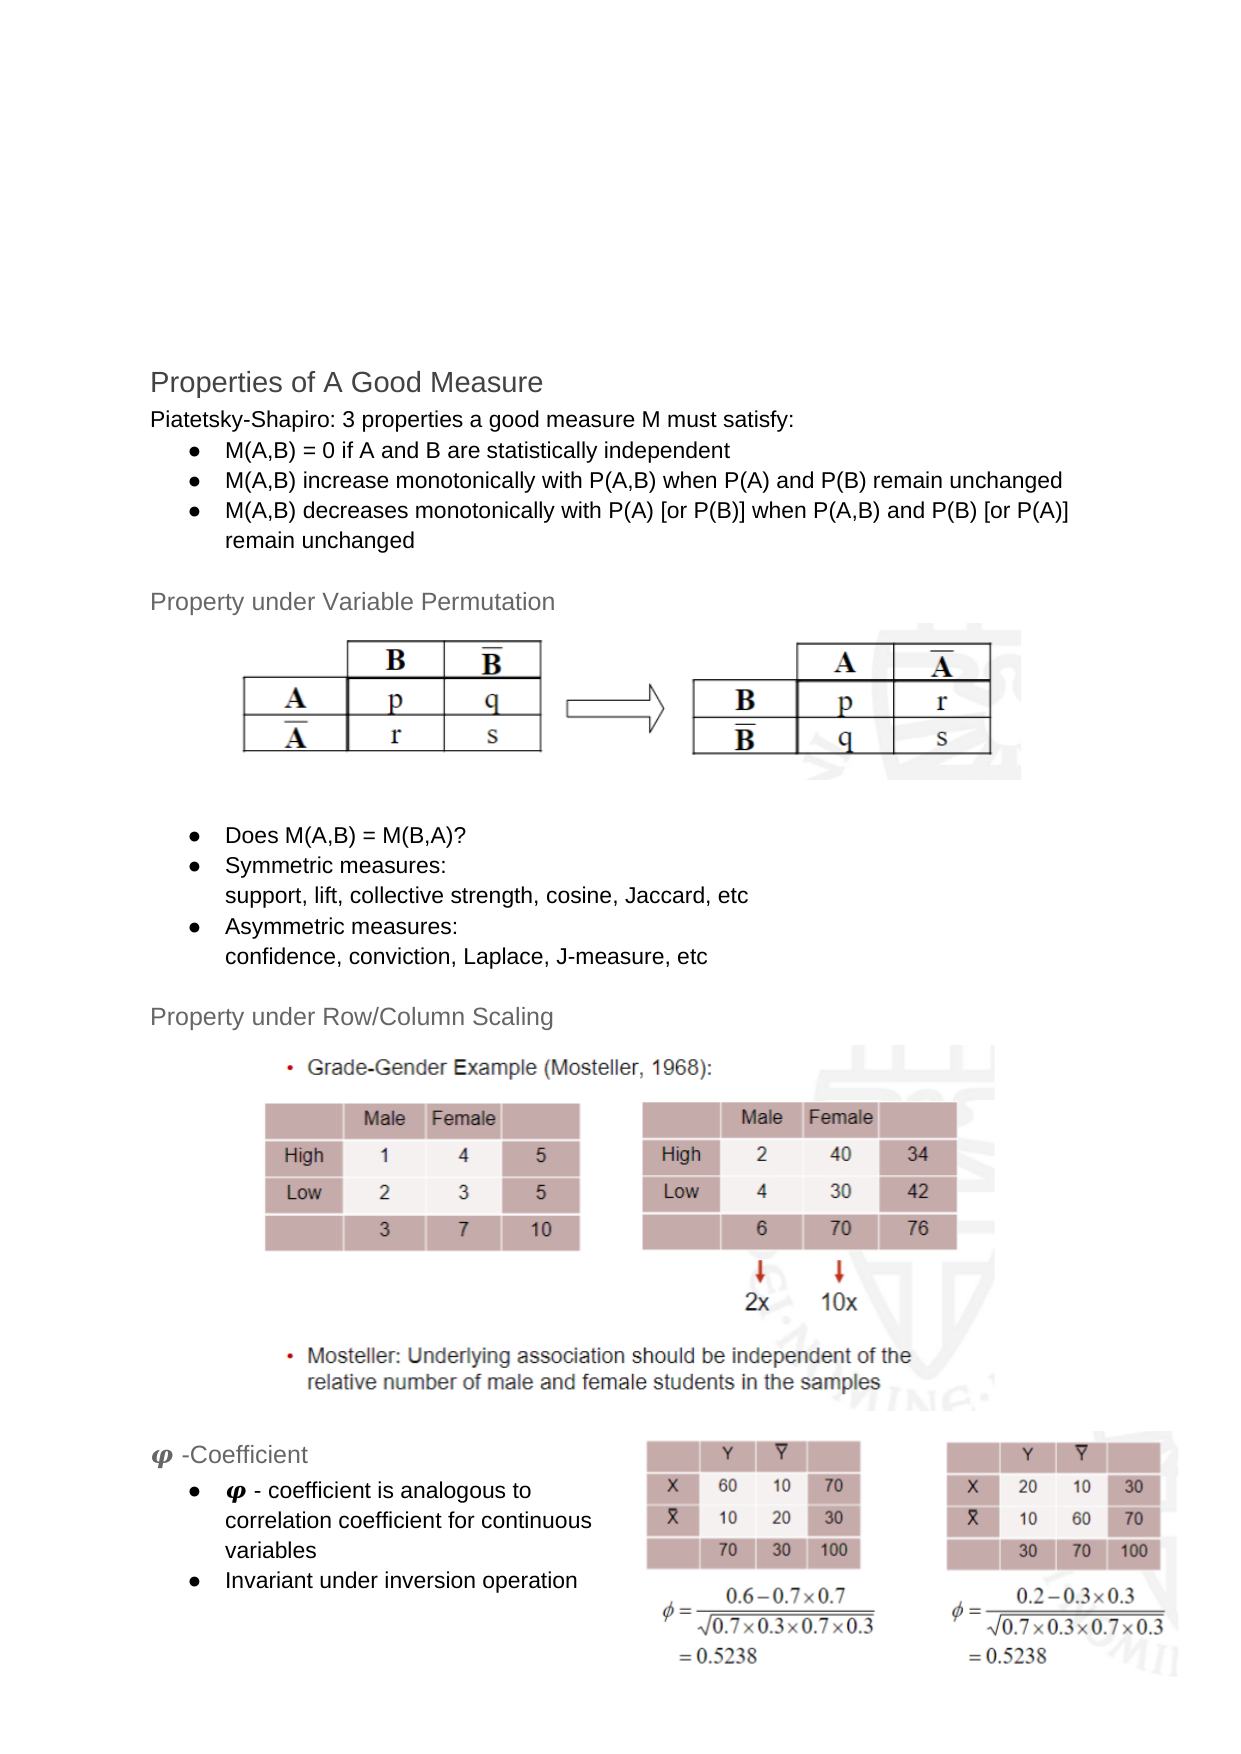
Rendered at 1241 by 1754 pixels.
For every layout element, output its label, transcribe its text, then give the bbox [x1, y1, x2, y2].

subtitle Property under Variable Permutation [150, 587, 1090, 615]
text confidence, conviction, Laplace, J-measure, etc [225, 943, 1090, 969]
list Does M(A,B) = M(B,A)? [187, 822, 1090, 848]
text Piatetsky-Shapiro: 3 properties a good measure M must satisfy: [150, 406, 1090, 433]
picture [636, 1431, 1179, 1677]
list Symmetric measures: [187, 852, 1090, 879]
list Asymmetric measures: [187, 913, 1090, 939]
list Invariant under inversion operation [187, 1567, 636, 1594]
list M(A,B) increase monotonically with P(A,B) when P(A) and P(B) remain unchanged [187, 467, 1090, 493]
list M(A,B) decreases monotonically with P(A) [or P(B)] when P(A,B) and P(B) [or P(A)] remain unchanged [187, 497, 1090, 554]
picture [245, 1045, 995, 1411]
subtitle Property under Row/Column Scaling [150, 1002, 1090, 1031]
list M(A,B) = 0 if A and B are statistically independent [187, 437, 1090, 463]
picture [218, 623, 1022, 780]
text support, lift, collective strength, cosine, Jaccard, etc [225, 882, 1090, 909]
list 𝝋 - coefficient is analogous to correlation coefficient for continuous variables [187, 1477, 636, 1563]
subtitle Properties of A Good Measure [150, 364, 1090, 398]
